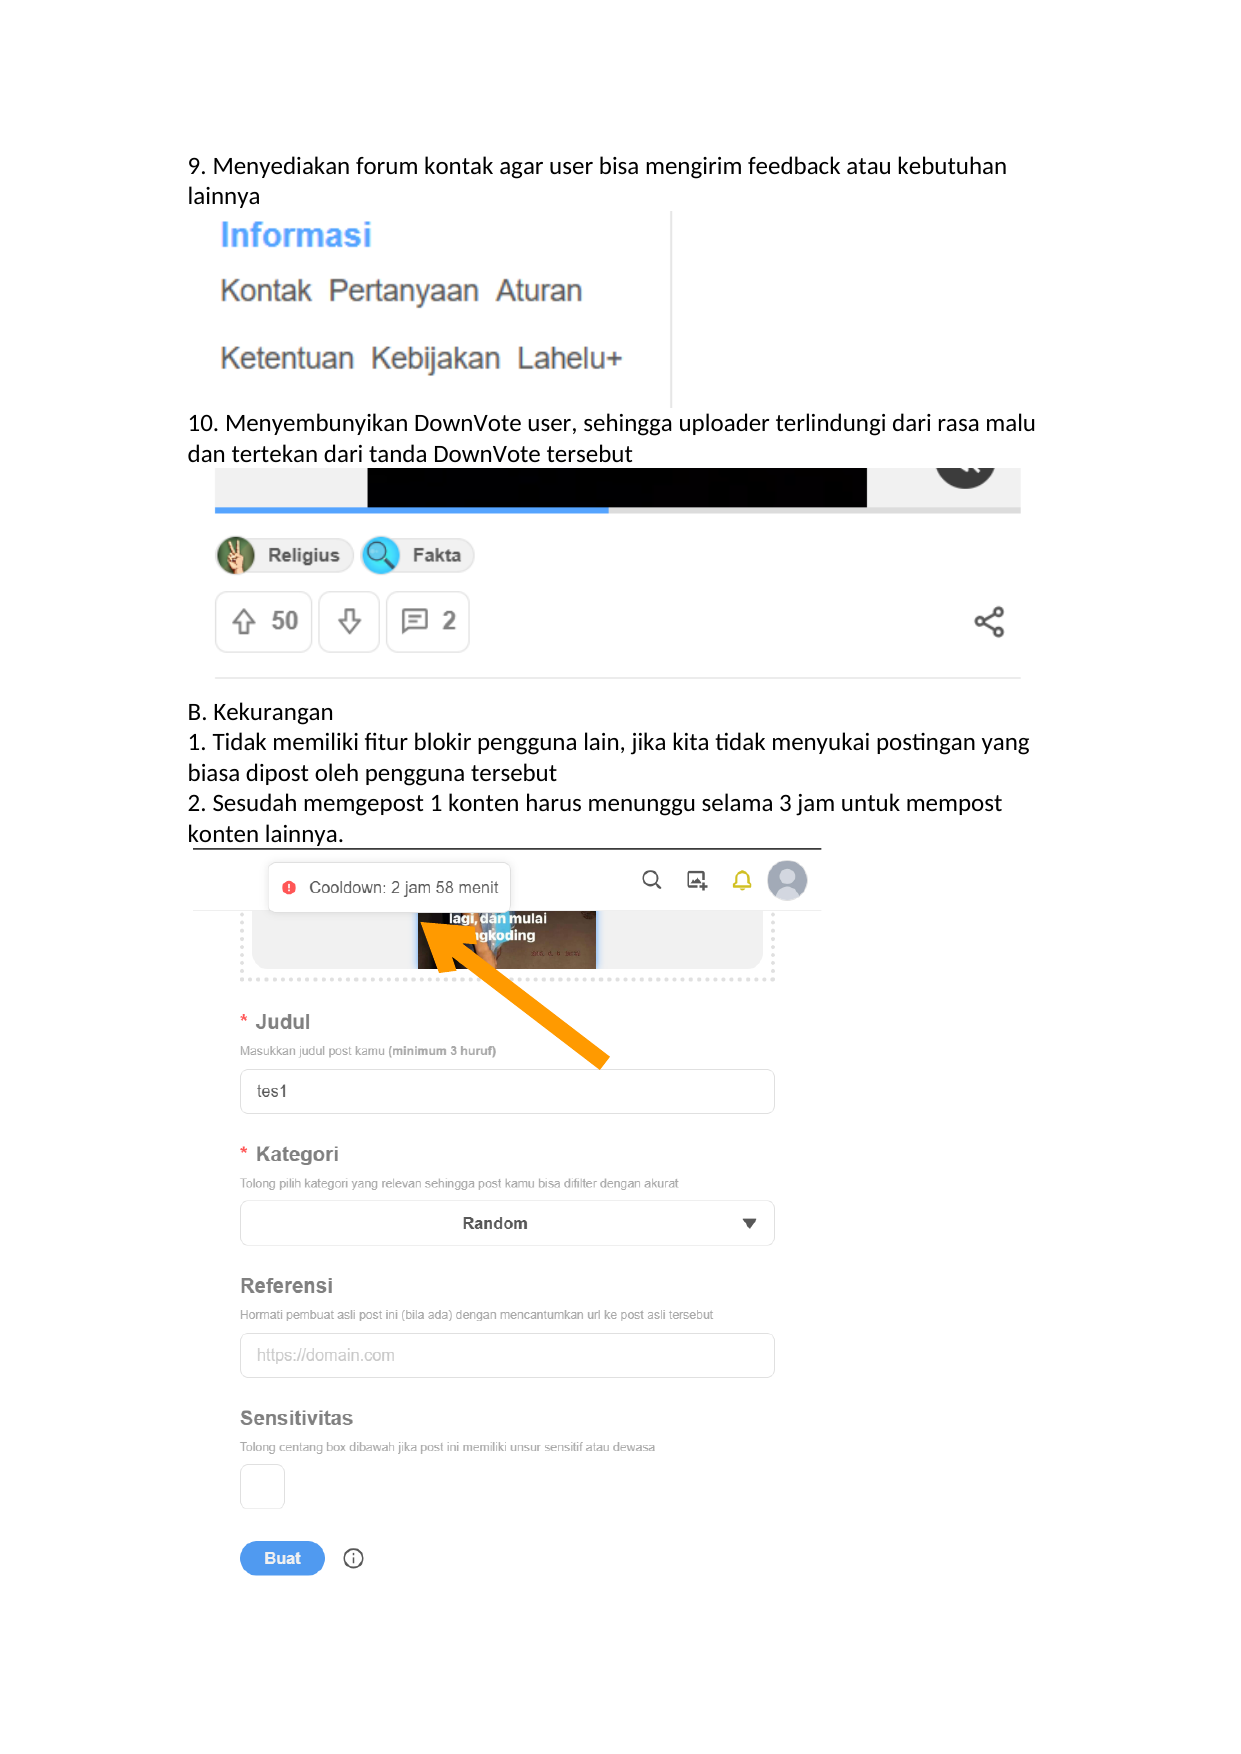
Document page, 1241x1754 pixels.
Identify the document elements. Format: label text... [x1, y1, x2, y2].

picture [193, 848, 822, 1593]
list Tidak memiliki fitur blokir pengguna lain, jika kita tidak menyukai postingan yang biasa dipost oleh pengguna tersebut [187, 726, 1053, 787]
list Menyediakan forum kontak agar user bisa mengirim feedback atau kebutuhan lainnya [187, 150, 1053, 211]
list Kekurangan [187, 696, 1053, 726]
picture [193, 468, 1059, 696]
picture [193, 211, 674, 408]
list Sesudah memgepost 1 konten harus menunggu selama 3 jam untuk mempost konten lainnya. [187, 787, 1053, 848]
list Menyembunyikan DownVote user, sehingga uploader terlindungi dari rasa malu dan tertekan dari tanda DownVote tersebut [187, 407, 1053, 468]
